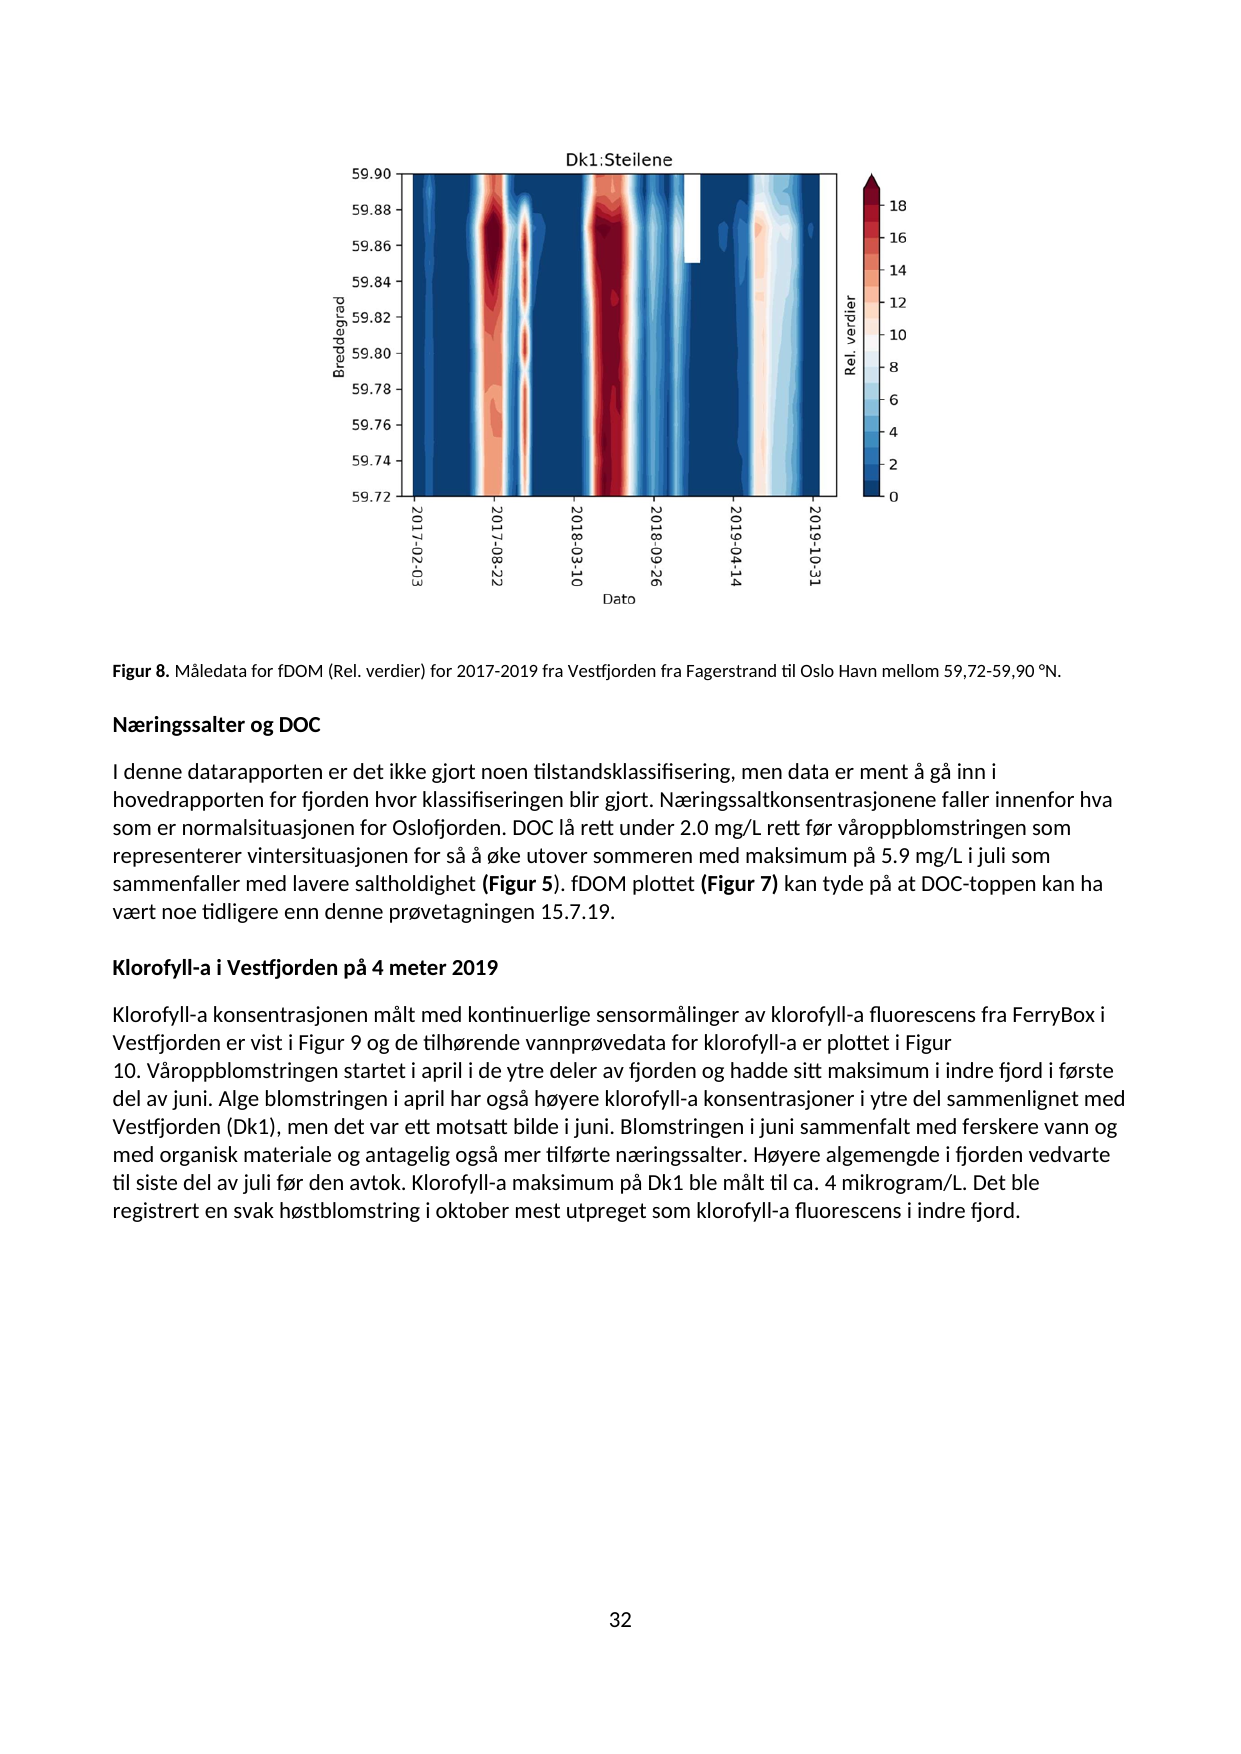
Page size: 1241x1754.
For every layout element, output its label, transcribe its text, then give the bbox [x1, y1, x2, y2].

text I denne datarapporten er det ikke gjort noen tilstandsklassifisering, men data er ment å gå inn i hovedrapporten for fjorden hvor klassifiseringen blir gjort. Næringssaltkonsentrasjonene faller innenfor hva som er normalsituasjonen for Oslofjorden. DOC lå rett under 2.0 mg/L rett før våroppblomstringen som representerer vintersituasjonen for så å øke utover sommeren med maksimum på 5.9 mg/L i juli som sammenfaller med lavere saltholdighet (Figur 5). fDOM plottet (Figur 7) kan tyde på at DOC-toppen kan ha vært noe tidligere enn denne prøvetagningen 15.7.19. [112, 757, 1128, 925]
picture [332, 150, 908, 604]
text Figur 8. Måledata for fDOM (Rel. verdier) for 2017-2019 fra Vestfjorden fra Fagerstrand til Oslo Havn mellom 59,72-59,90 °N. [112, 659, 1128, 682]
text Klorofyll-a i Vestfjorden på 4 meter 2019 [112, 953, 1128, 981]
text Klorofyll-a konsentrasjonen målt med kontinuerlige sensormålinger av klorofyll-a fluorescens fra FerryBox i Vestfjorden er vist i Figur 9 og de tilhørende vannprøvedata for klorofyll-a er plottet i Figur [112, 1000, 1128, 1056]
text 10. Våroppblomstringen startet i april i de ytre deler av fjorden og hadde sitt maksimum i indre fjord i første del av juni. Alge blomstringen i april har også høyere klorofyll-a konsentrasjoner i ytre del sammenlignet med Vestfjorden (Dk1), men det var ett motsatt bilde i juni. Blomstringen i juni sammenfalt med ferskere vann og med organisk materiale og antagelig også mer tilførte næringssalter. Høyere algemengde i fjorden vedvarte til siste del av juli før den avtok. Klorofyll-a maksimum på Dk1 ble målt til ca. 4 mikrogram/L. Det ble registrert en svak høstblomstring i oktober mest utpreget som klorofyll-a fluorescens i indre fjord. [112, 1056, 1128, 1224]
text Næringssalter og DOC [112, 710, 1128, 738]
